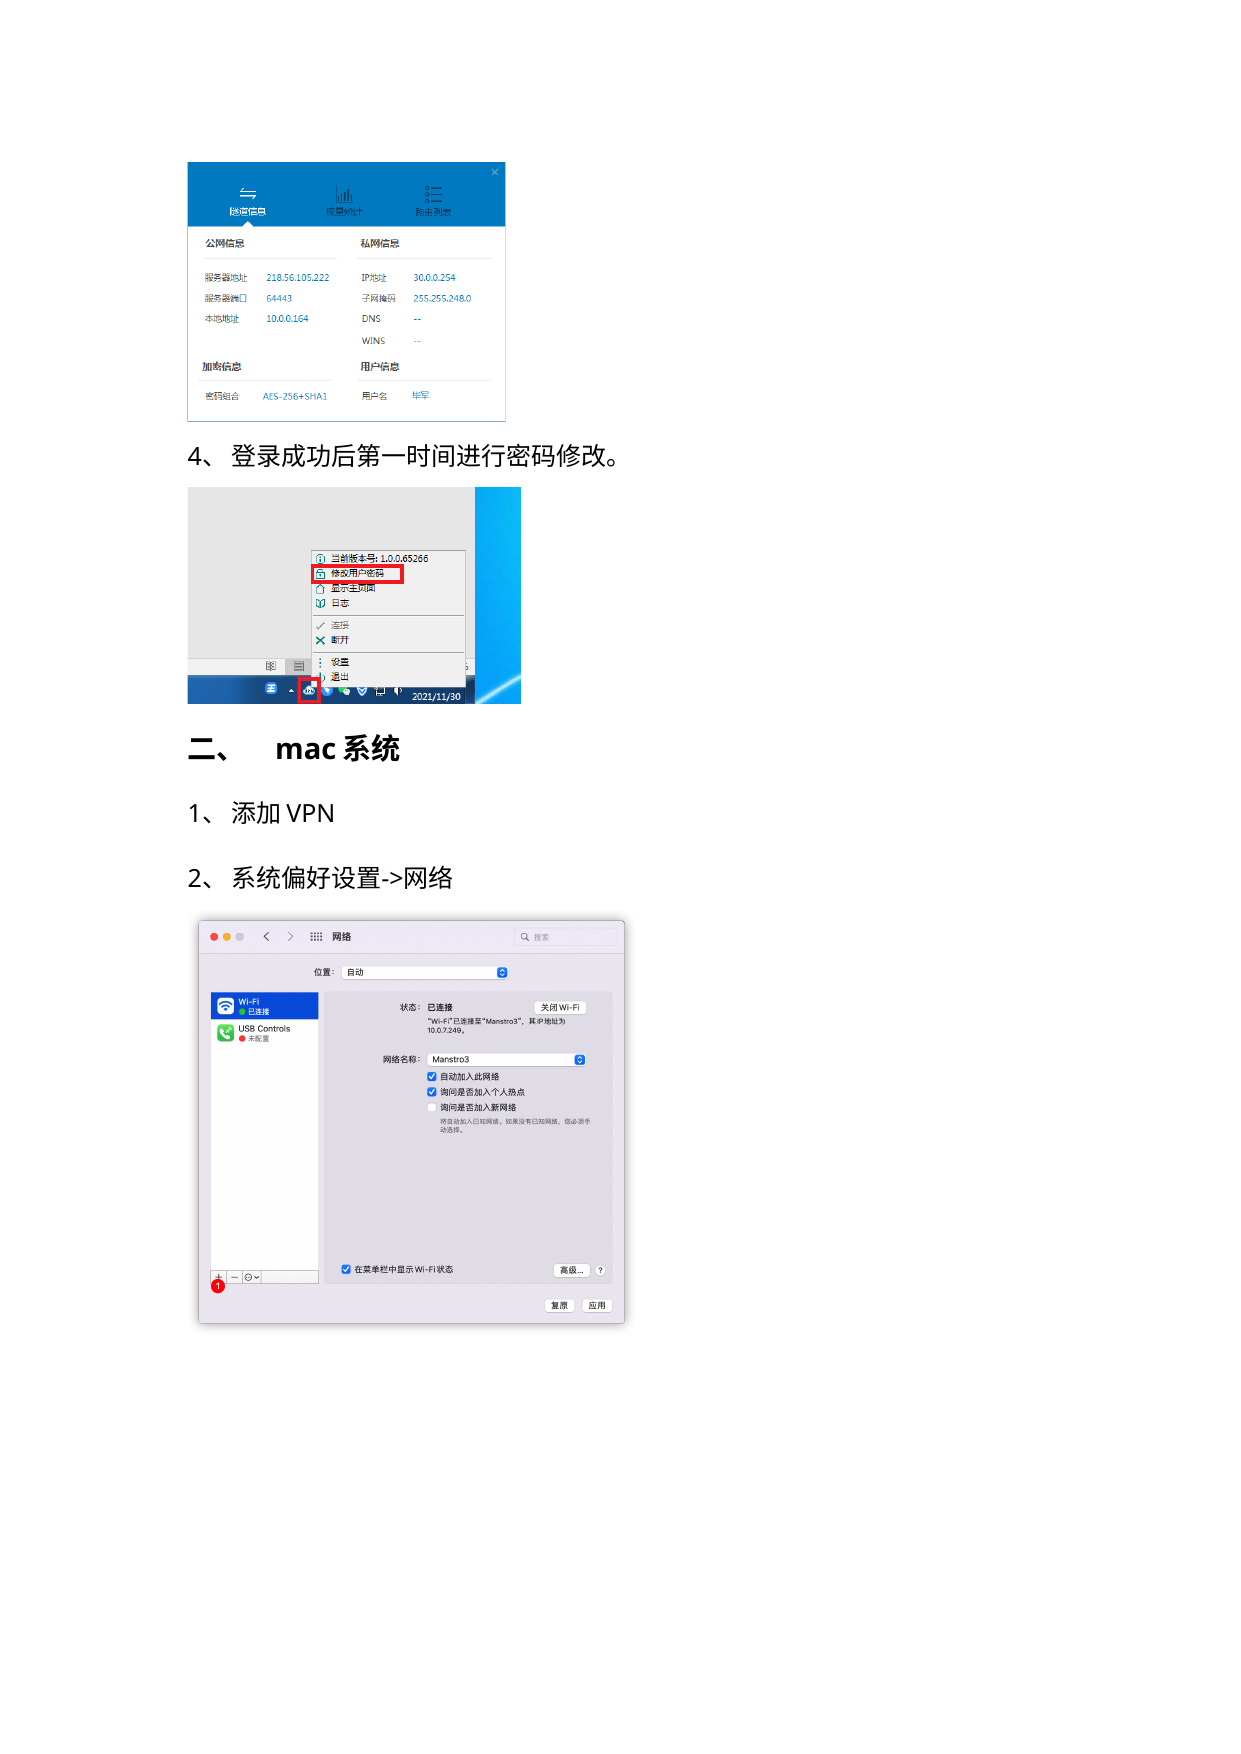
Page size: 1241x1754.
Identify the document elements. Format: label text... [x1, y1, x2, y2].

list 添加VPN [187, 779, 1053, 844]
list 登录成功后第一时间进行密码修改。 [187, 422, 1053, 487]
picture [187, 162, 506, 422]
picture [187, 487, 521, 704]
picture [187, 909, 636, 1335]
list mac系统 [187, 714, 1053, 779]
list 系统偏好设置->网络 [187, 844, 1053, 909]
